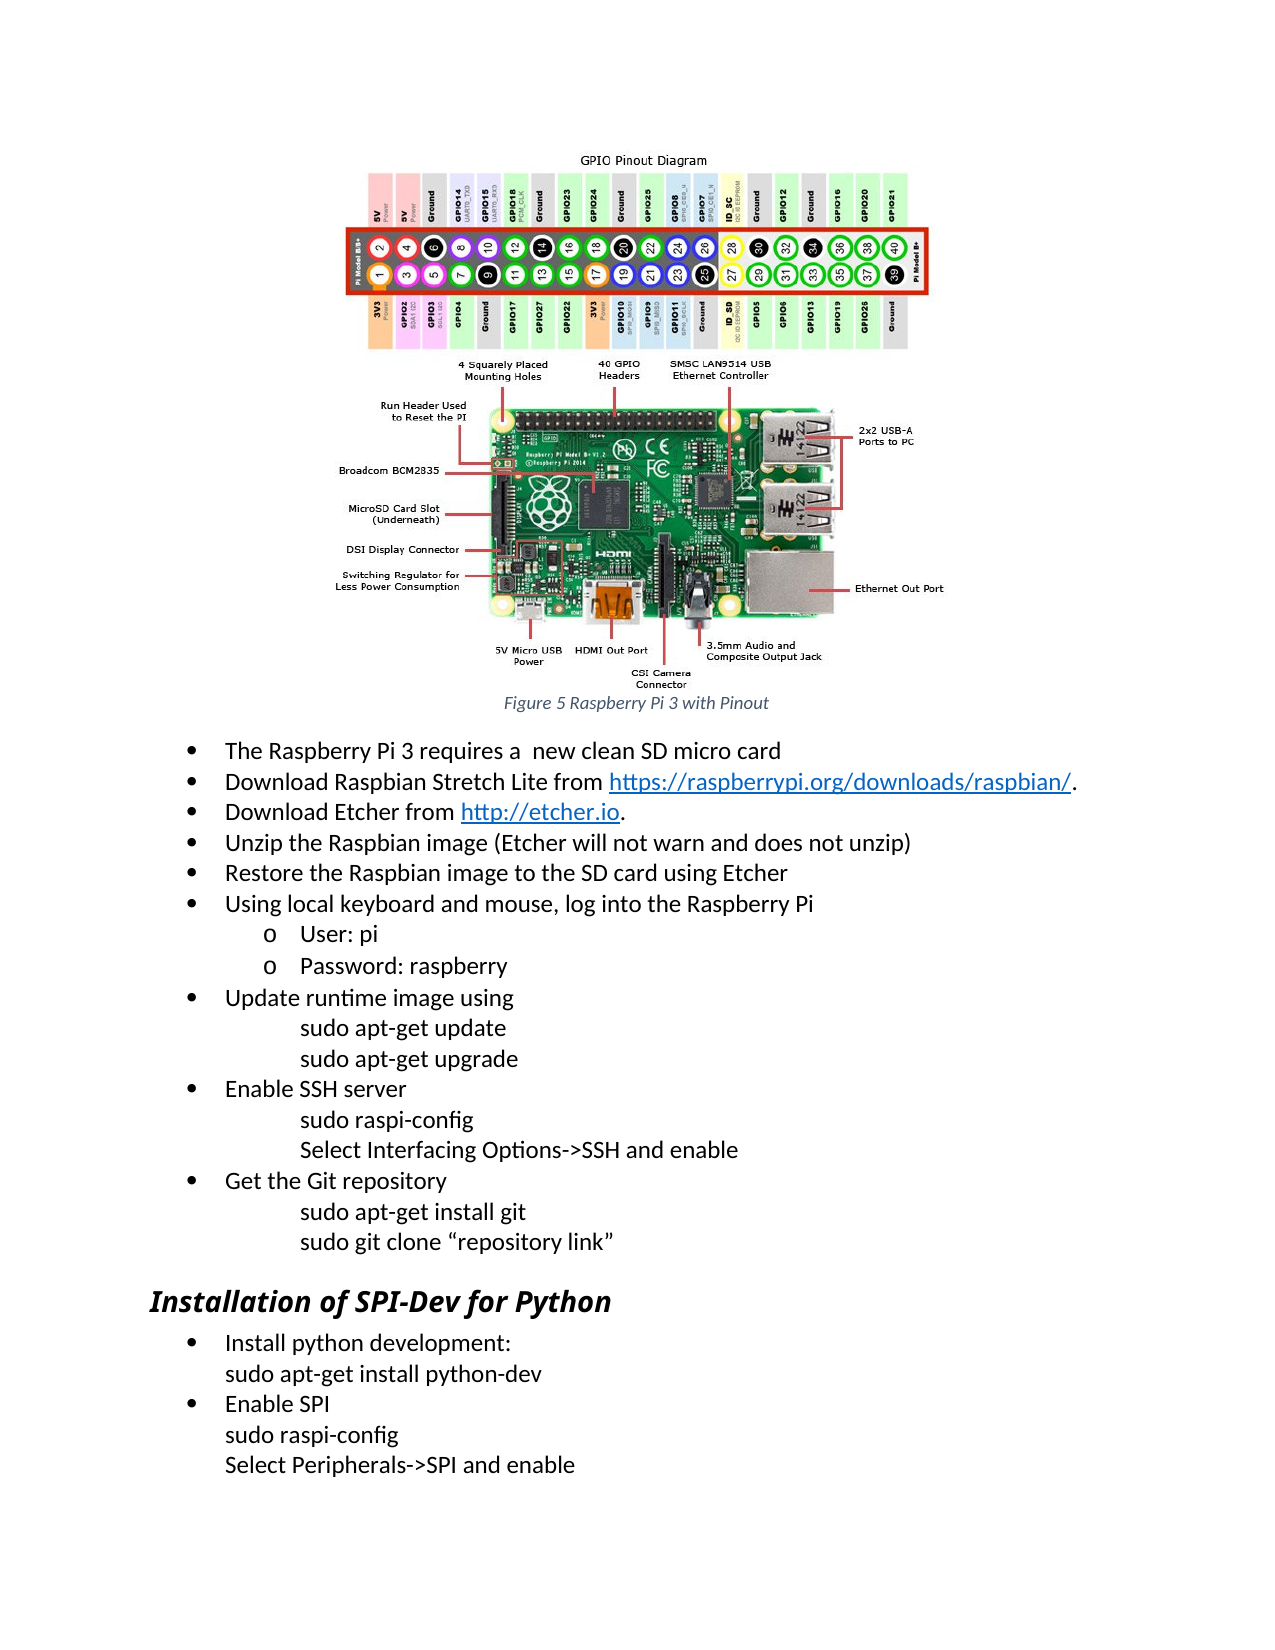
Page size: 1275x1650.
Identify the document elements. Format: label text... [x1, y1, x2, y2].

list Unzip the Raspbian image (Etcher will not warn and does not unzip) [187, 827, 1125, 857]
list Download Etcher from http://etcher.io. [187, 796, 1125, 827]
list Using local keyboard and mouse, log into the Raspberry Pi [187, 888, 1125, 918]
list Password: raspberry [262, 950, 1125, 982]
list The Raspberry Pi 3 requires a new clean SD micro card [187, 735, 1125, 766]
text sudo apt-get install git [225, 1196, 1125, 1226]
list Enable SSH server sudo raspi-config Select Interfacing Options->SSH and enable [187, 1073, 1125, 1165]
list Restore the Raspbian image to the SD card using Etcher [187, 857, 1125, 888]
subtitle Installation of SPI-Dev for Python [150, 1282, 1125, 1321]
list Get the Git repository [187, 1165, 1125, 1196]
list Install python development: sudo apt-get install python-dev [187, 1328, 1125, 1389]
text Figure 5 Raspberry Pi 3 with Pinout [150, 692, 1125, 714]
list User: pi [262, 918, 1125, 950]
text sudo git clone “repository link” [225, 1226, 1125, 1257]
list Download Raspbian Stretch Lite from https://raspberrypi.org/downloads/raspbian/. [187, 766, 1125, 796]
picture [327, 150, 948, 692]
list Update runtime image using [187, 982, 1125, 1012]
list sudo apt-get update sudo apt-get upgrade [300, 1012, 1125, 1073]
list Enable SPI sudo raspi-config Select Peripherals->SPI and enable [187, 1389, 1125, 1480]
